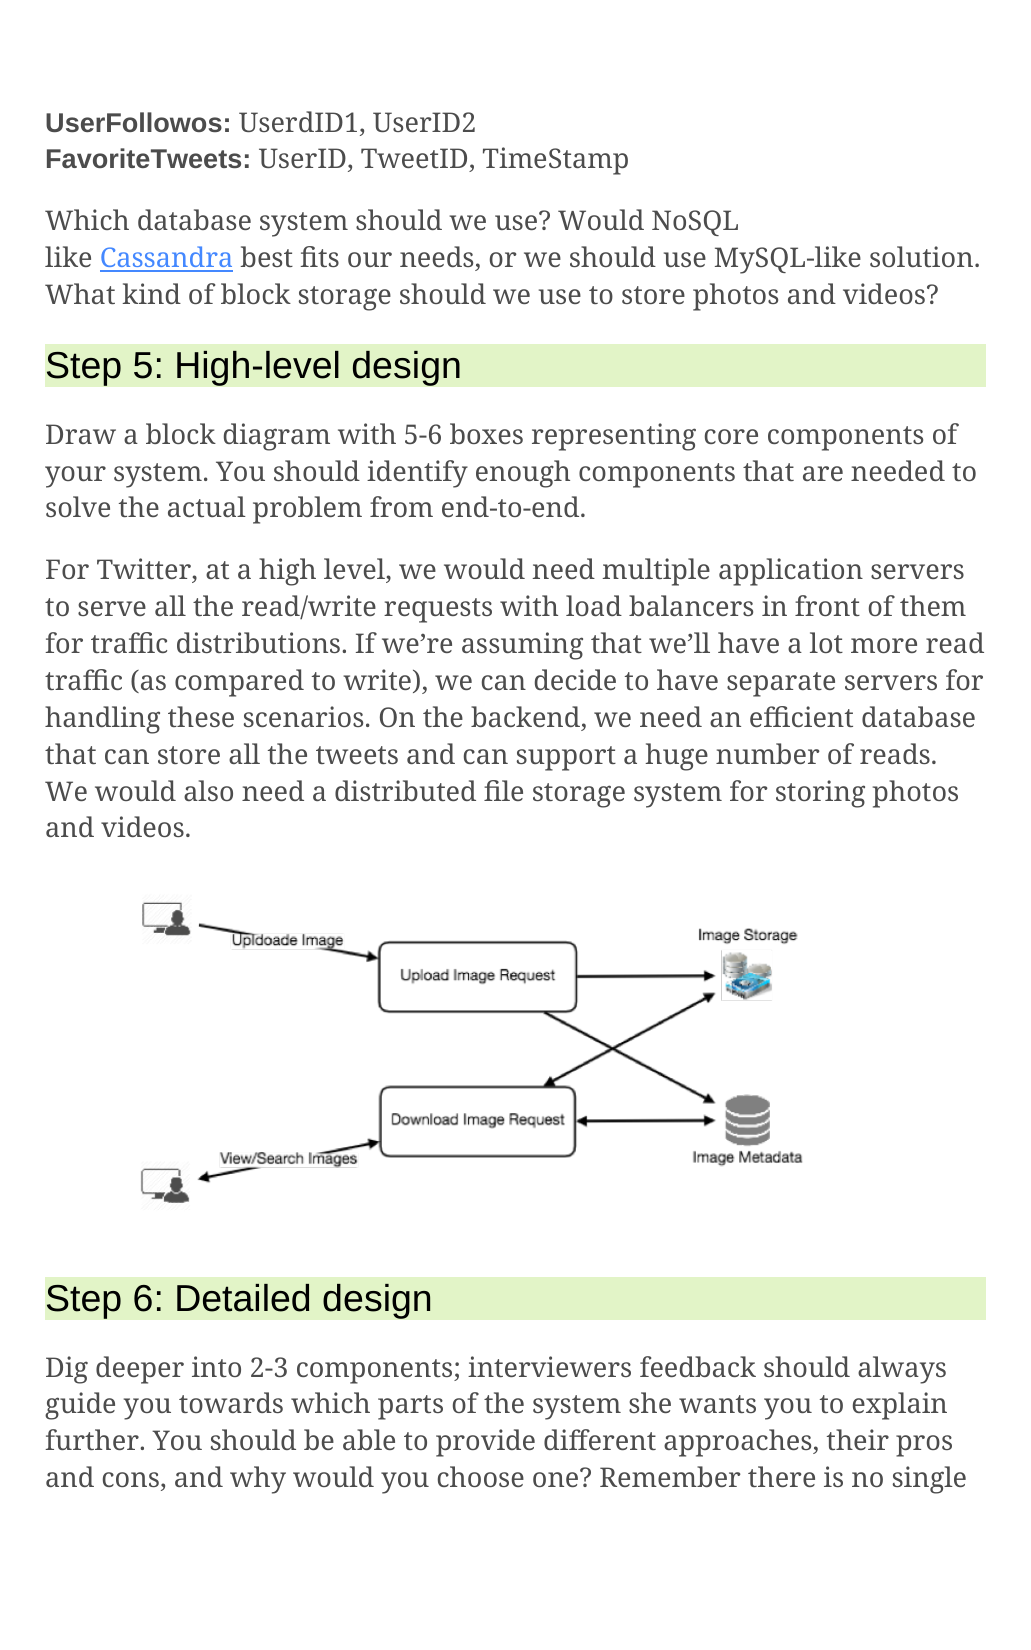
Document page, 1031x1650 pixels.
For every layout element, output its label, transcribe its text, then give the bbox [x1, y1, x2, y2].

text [45, 1348, 986, 1496]
subtitle Step 6: Detailed design [45, 1277, 986, 1320]
text For Twitter, at a high level, we would need multiple application servers to serve all the read/write requests with load balancers in front of them for traffic distributions. If we’re assuming that we’ll have a lot more read traffic (as compared to write), we can decide to have separate servers for handling these scenarios. On the backend, we need an efficient database that can store all the tweets and can support a huge number of reads. We would also need a distributed file storage system for storing photos and videos. [45, 551, 986, 846]
text Draw a block diagram with 5-6 boxes representing core components of your system. You should identify enough components that are needed to solve the actual problem from end-to-end. [45, 415, 986, 526]
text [45, 103, 986, 177]
text Which database system should we use? Would NoSQL like Cassandra best fits our needs, or we should use MySQL-like solution. What kind of block storage should we use to store photos and videos? [45, 202, 986, 312]
subtitle Step 5: High-level design [45, 344, 986, 387]
picture [45, 870, 1031, 1244]
